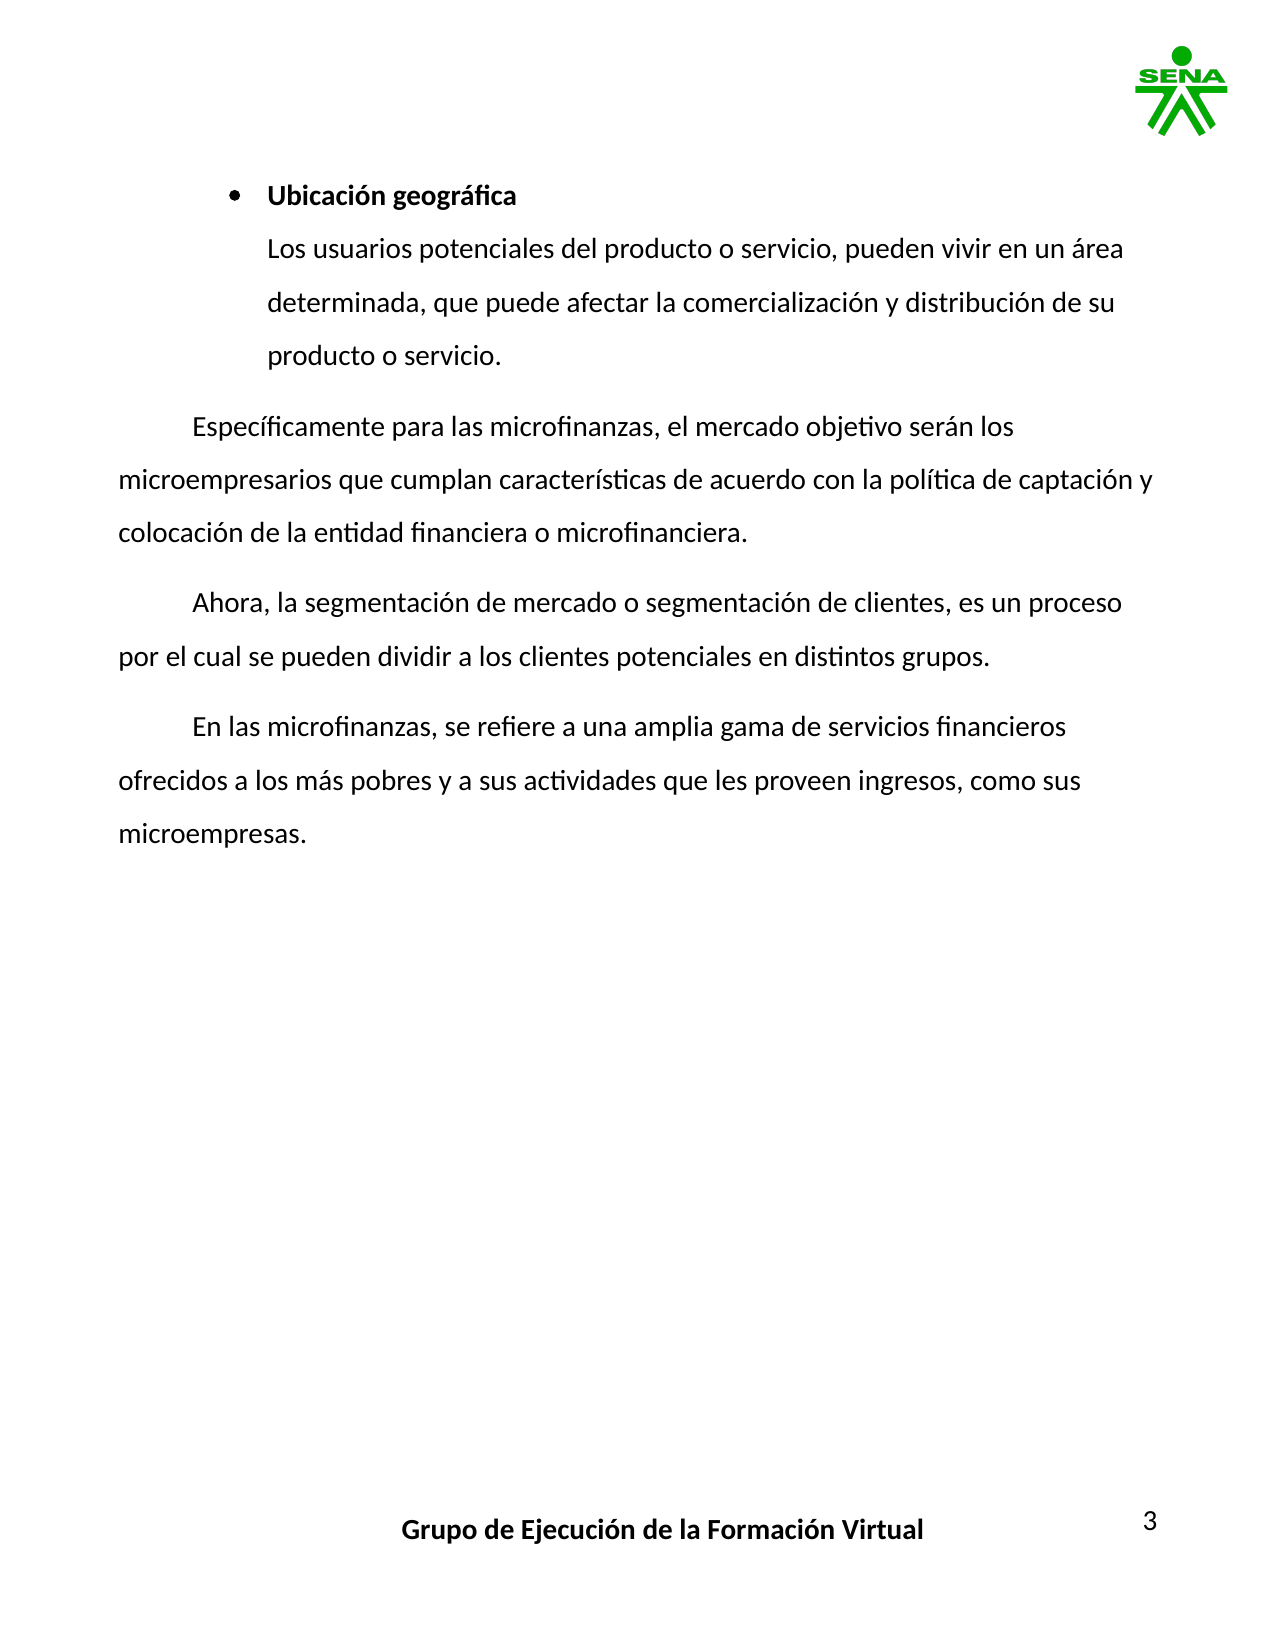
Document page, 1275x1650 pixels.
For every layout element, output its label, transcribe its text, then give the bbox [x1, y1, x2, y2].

text En las microfinanzas, se refiere a una amplia gama de servicios financieros ofrecidos a los más pobres y a sus actividades que les proveen ingresos, como sus microempresas. [118, 708, 1157, 851]
text Específicamente para las microfinanzas, el mercado objetivo serán los microempresarios que cumplan características de acuerdo con la política de captación y colocación de la entidad financiera o microfinanciera. [118, 408, 1157, 550]
picture [1135, 46, 1228, 136]
list Los usuarios potenciales del producto o servicio, pueden vivir en un área determinada, que puede afectar la comercialización y distribución de su producto o servicio. [267, 231, 1157, 373]
list Ubicación geográfica [229, 177, 1157, 213]
text Ahora, la segmentación de mercado o segmentación de clientes, es un proceso por el cual se pueden dividir a los clientes potenciales en distintos grupos. [118, 584, 1157, 674]
